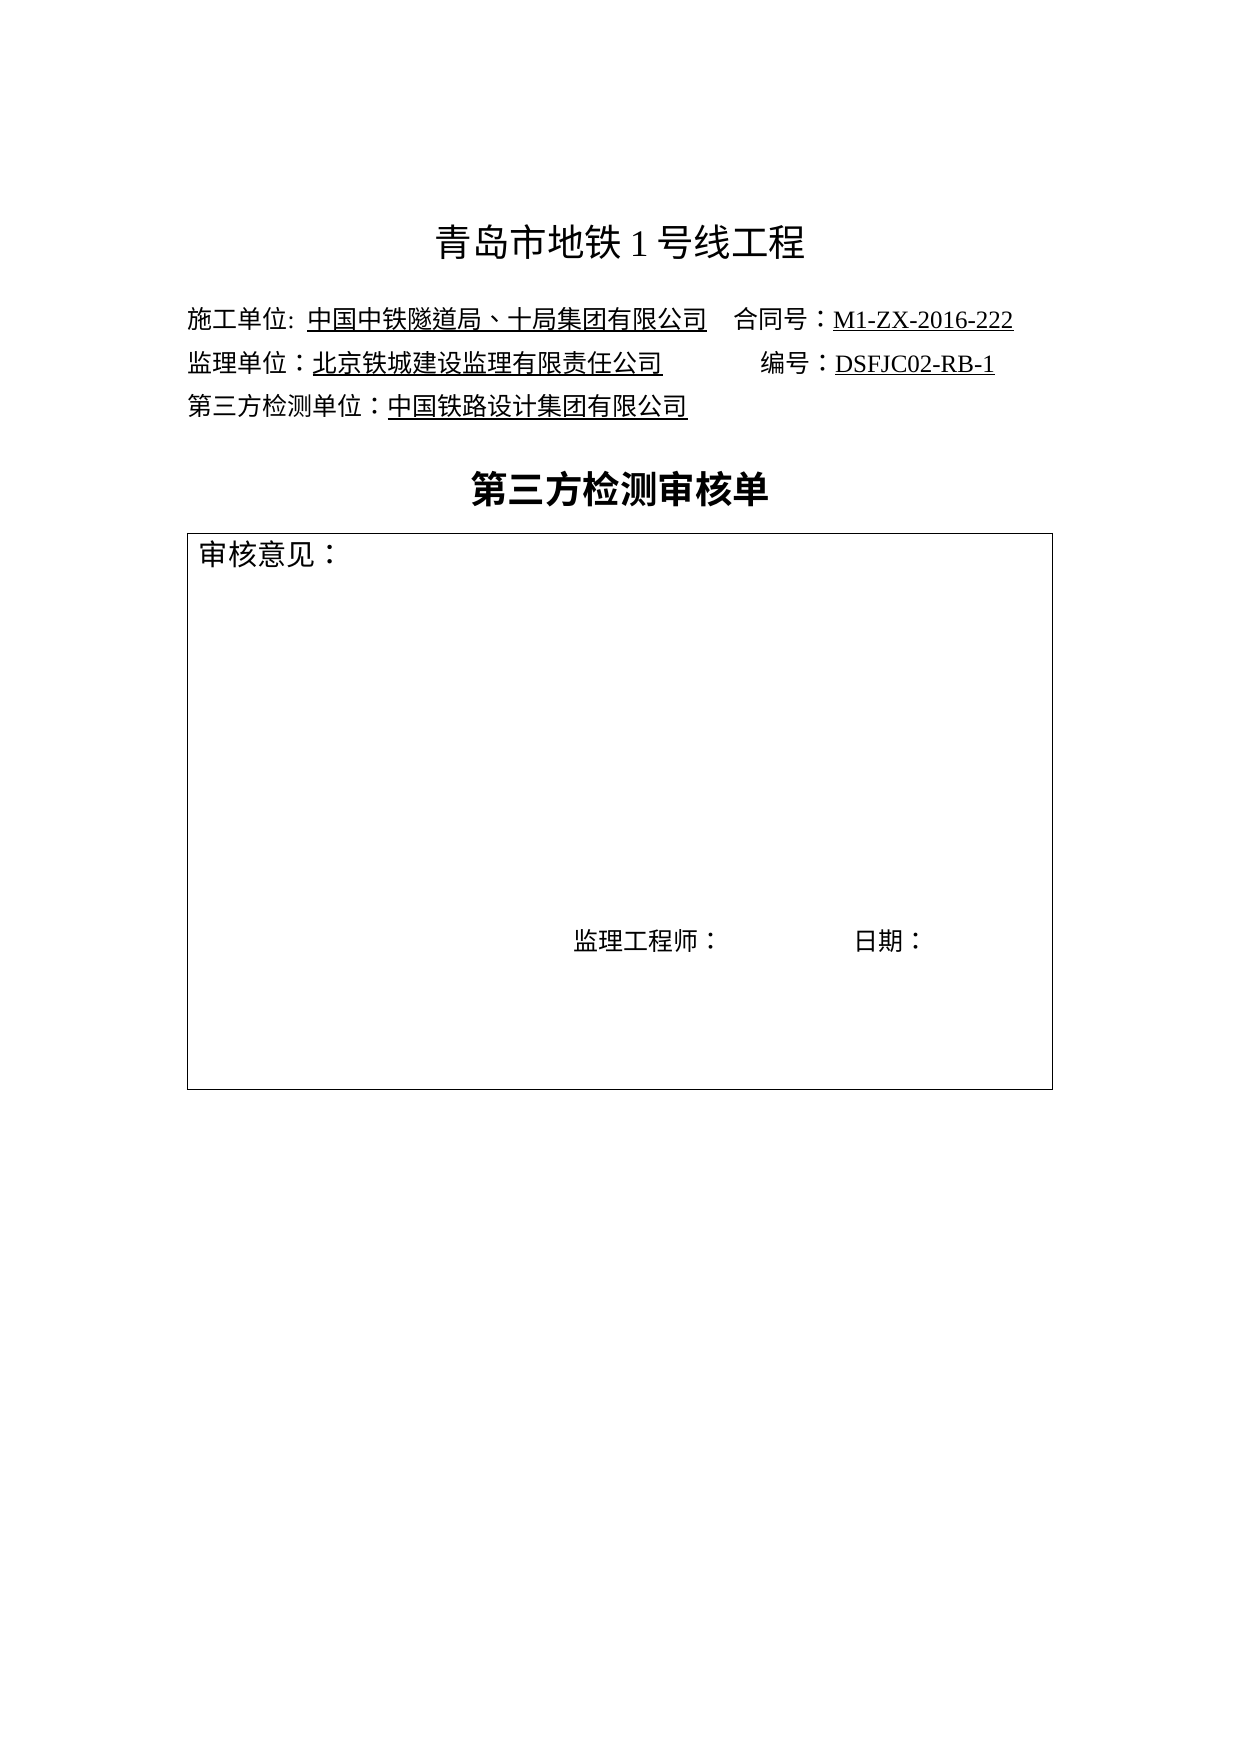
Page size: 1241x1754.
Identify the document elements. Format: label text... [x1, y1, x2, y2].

text 监理单位：北京铁城建设监理有限责任公司 编号：DSFJC02-RB-1 [187, 337, 1053, 381]
text 第三方检测审核单 [187, 468, 1053, 512]
text 施工单位: 中国中铁隧道局、十局集团有限公司 合同号：M1-ZX-2016-222 [187, 293, 1053, 337]
table_header 审核意见： 监理工程师： 日期： [188, 534, 1052, 1089]
text 青岛市地铁1号线工程 [187, 217, 1053, 268]
text 第三方检测单位：中国铁路设计集团有限公司 [187, 381, 1053, 424]
